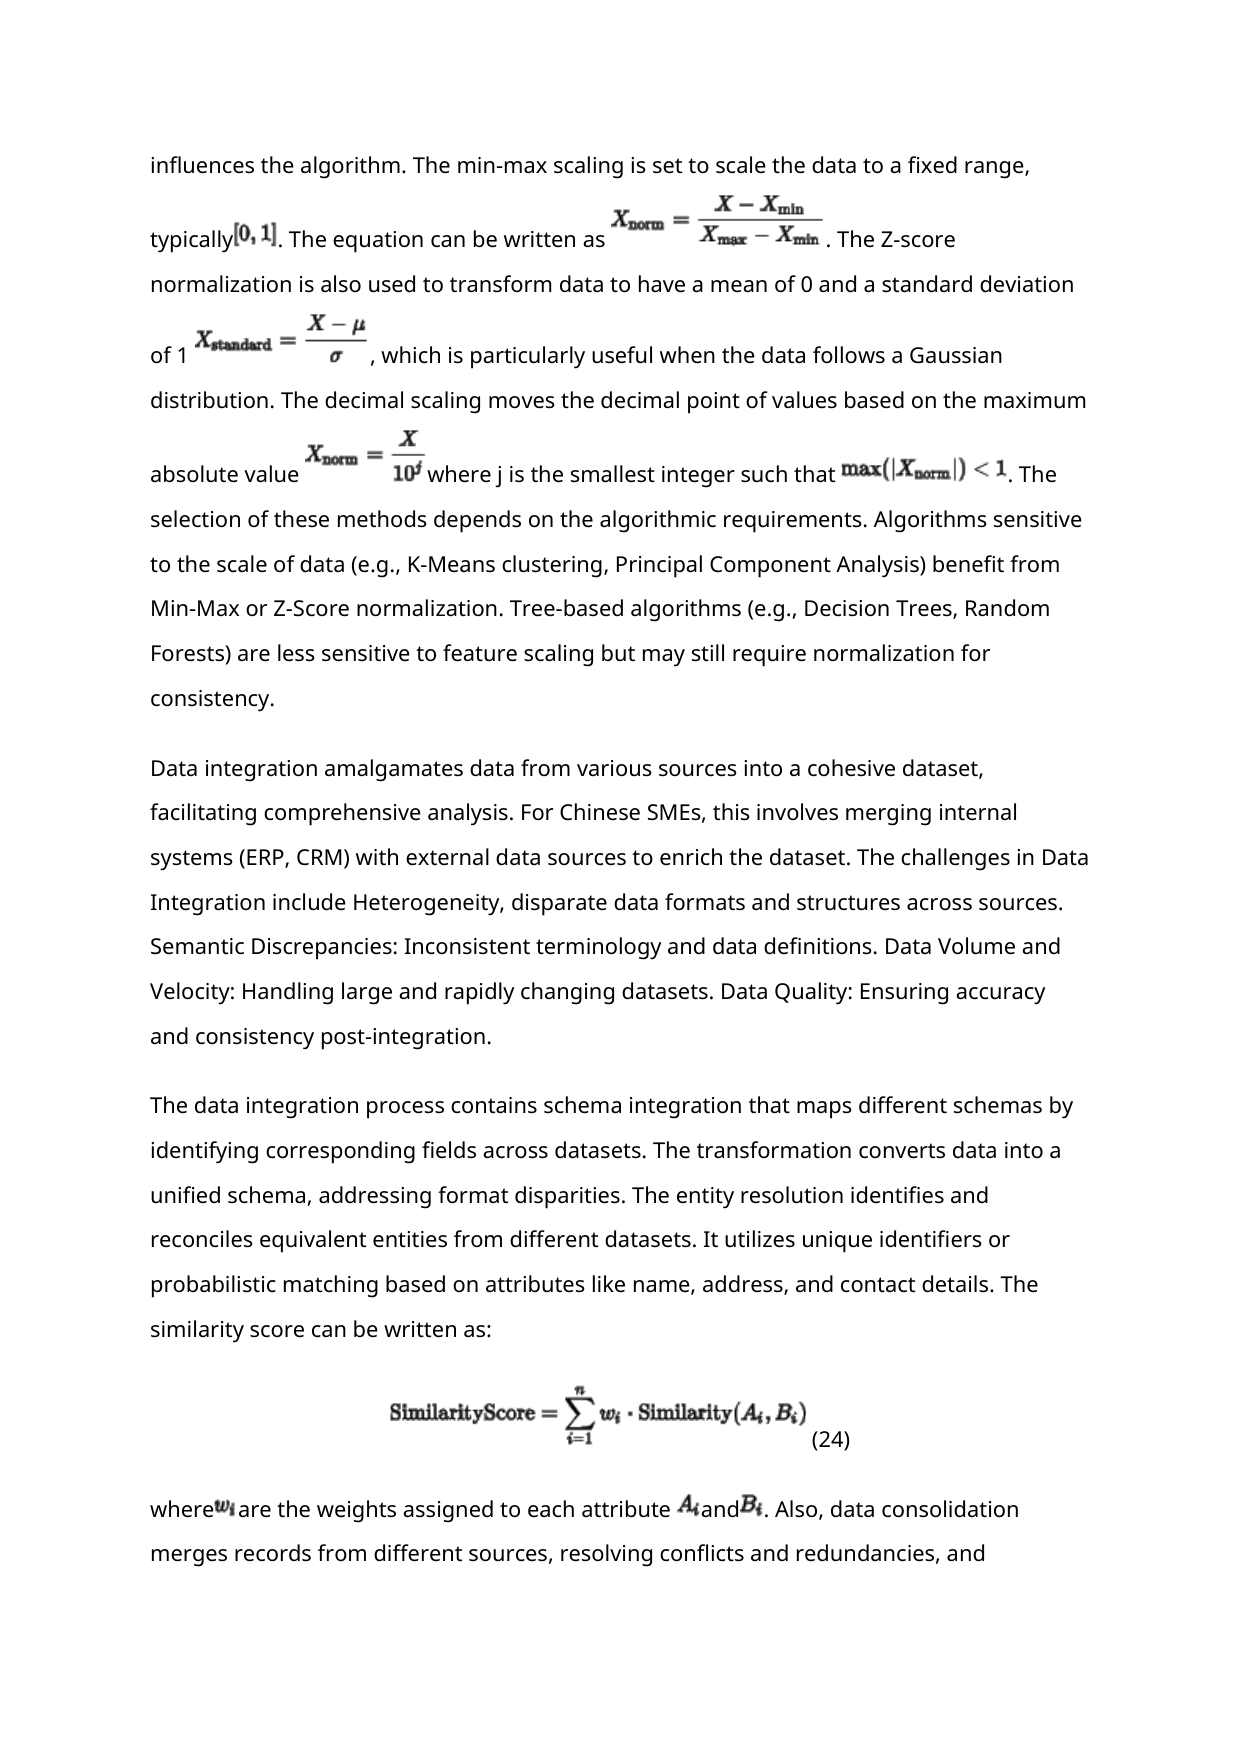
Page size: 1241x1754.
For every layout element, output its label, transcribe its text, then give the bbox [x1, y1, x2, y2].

picture [677, 1493, 701, 1518]
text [150, 150, 1090, 713]
picture [841, 456, 1008, 483]
picture [233, 221, 278, 248]
picture [194, 313, 370, 364]
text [150, 1494, 1090, 1568]
text Data integration amalgamates data from various sources into a cohesive dataset, facilitating comprehensive analysis. For Chinese SMEs, this involves merging internal systems (ERP, CRM) with external data sources to enrich the dataset. The challenges in Data Integration include Heterogeneity, disparate data formats and structures across sources. Semantic Discrepancies: Inconsistent terminology and data definitions. Data Volume and Velocity: Handling large and rapidly changing datasets. Data Quality: Ensuring accuracy and consistency post-integration. [150, 752, 1090, 1050]
picture [390, 1383, 807, 1448]
picture [739, 1493, 764, 1518]
text The data integration process contains schema integration that maps different schemas by identifying corresponding fields across datasets. The transformation converts data into a unified schema, addressing format disparities. The entity resolution identifies and reconciles equivalent entities from different datasets. It utilizes unique identifiers or probabilistic matching based on attributes like name, address, and contact details. The similarity score can be written as: [150, 1090, 1090, 1343]
picture [611, 194, 826, 248]
picture [214, 1498, 238, 1518]
picture [305, 429, 427, 483]
